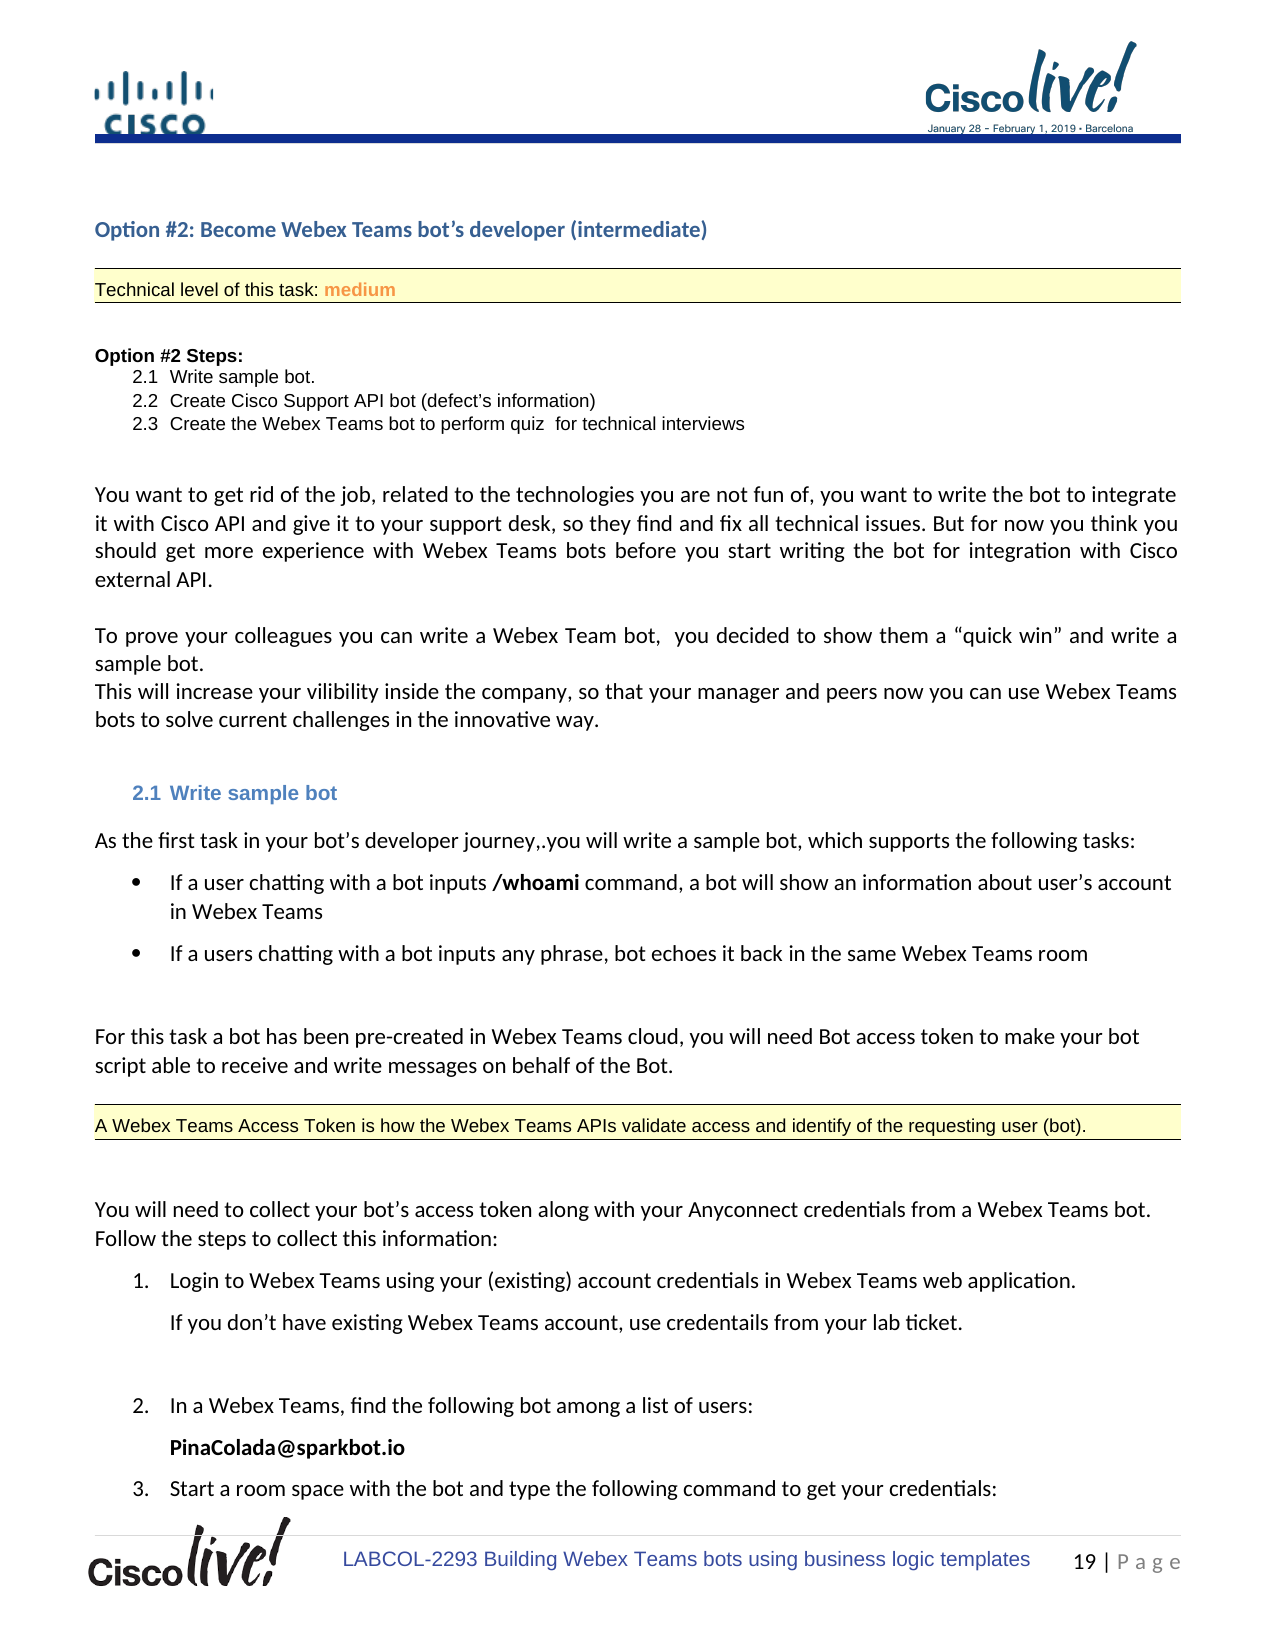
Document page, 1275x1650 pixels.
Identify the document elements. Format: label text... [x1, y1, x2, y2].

list Write sample bot. [132, 366, 1181, 388]
text To prove your colleagues you can write a Webex Team bot, you decided to show them a “quick win” and write a sample bot. [94, 621, 1181, 677]
list Write sample bot [132, 775, 1181, 804]
text You will need to collect your bot’s access token along with your Anyconnect credentials from a Webex Teams bot. Follow the steps to collect this information: [94, 1194, 1181, 1252]
list Create Cisco Support API bot (defect’s information) [132, 389, 1181, 411]
text This will increase your vilibility inside the company, so that your manager and peers now you can use Webex Teams bots to solve current challenges in the innovative way. [94, 677, 1181, 733]
text Option #2 Steps: [94, 345, 1181, 366]
list Start a room space with the bot and type the following command to get your credentials: [132, 1473, 1181, 1502]
list If a user chatting with a bot inputs /whoami command, a bot will show an information about user’s account in Webex Teams [132, 867, 1181, 925]
text For this task a bot has been pre-created in Webex Teams cloud, you will need Bot access token to make your bot script able to receive and write messages on behalf of the Bot. [94, 1021, 1181, 1079]
list In a Webex Teams, find the following bot among a list of users: [132, 1390, 1181, 1419]
text Option #2: Become Webex Teams bot’s developer (intermediate) [94, 215, 1181, 243]
list Login to Webex Teams using your (existing) account credentials in Webex Teams web application. [132, 1265, 1181, 1294]
text As the first task in your bot’s developer journey,.you will write a sample bot, which supports the following tasks: [94, 825, 1181, 854]
text PinaColada@sparkbot.io [169, 1431, 1181, 1461]
text You want to get rid of the job, related to the technologies you are not fun of, you want to write the bot to integrate it with Cisco API and give it to your support desk, so they find and fix all technical issues. But for now you think you should get more experience with Webex Teams bots before you start writing the bot for integration with Cisco external API. [94, 481, 1181, 593]
list If a users chatting with a bot inputs any phrase, bot echoes it back in the same Webex Teams room [132, 938, 1181, 967]
text Technical level of this task: medium [94, 269, 1181, 303]
list Create the Webex Teams bot to perform quiz for technical interviews [132, 413, 1181, 434]
text A Webex Teams Access Token is how the Webex Teams APIs validate access and identify of the requesting user (bot). [94, 1105, 1181, 1140]
text If you don’t have existing Webex Teams account, use credentails from your lab ticket. [169, 1306, 1181, 1336]
picture [88, 1517, 291, 1588]
